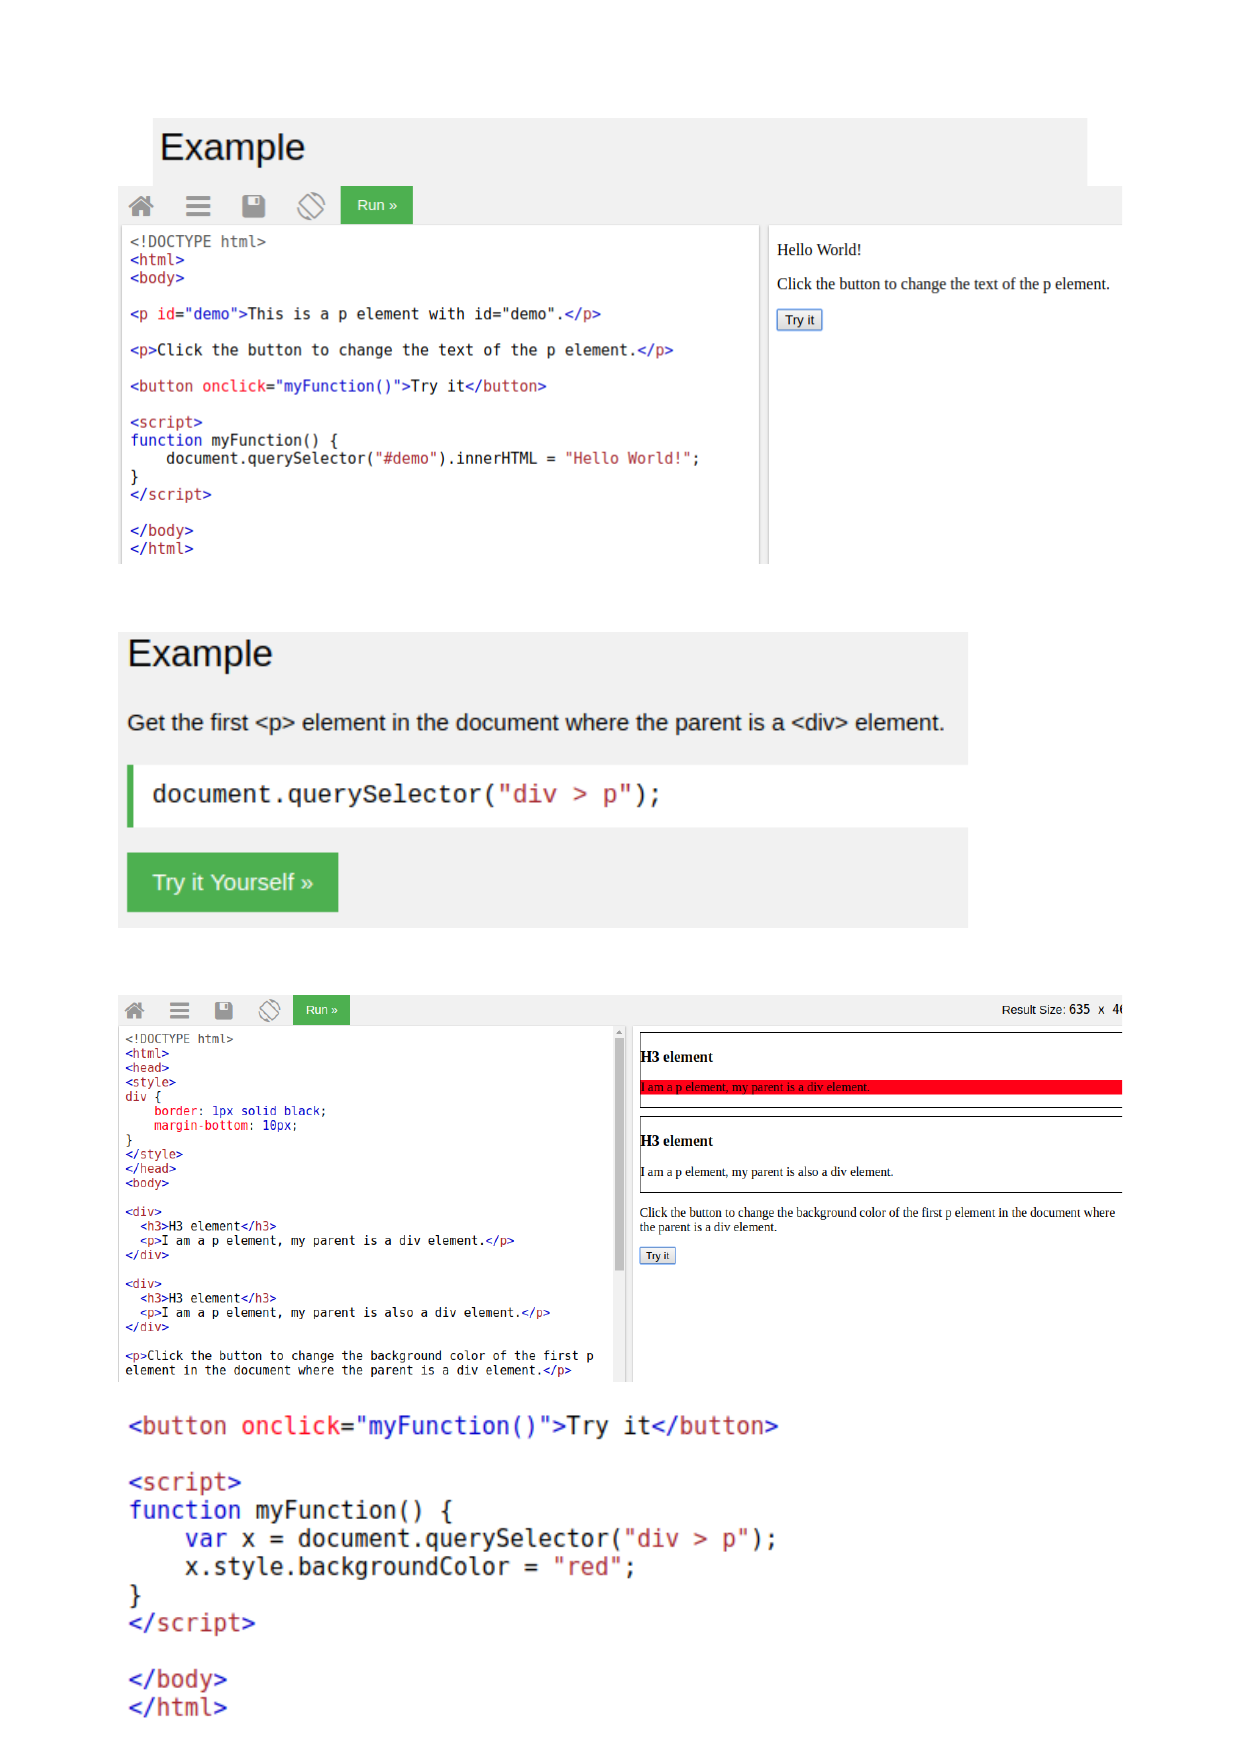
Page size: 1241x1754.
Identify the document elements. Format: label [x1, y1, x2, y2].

picture [118, 118, 1123, 564]
picture [118, 632, 969, 928]
picture [116, 1397, 829, 1738]
picture [118, 995, 1123, 1382]
